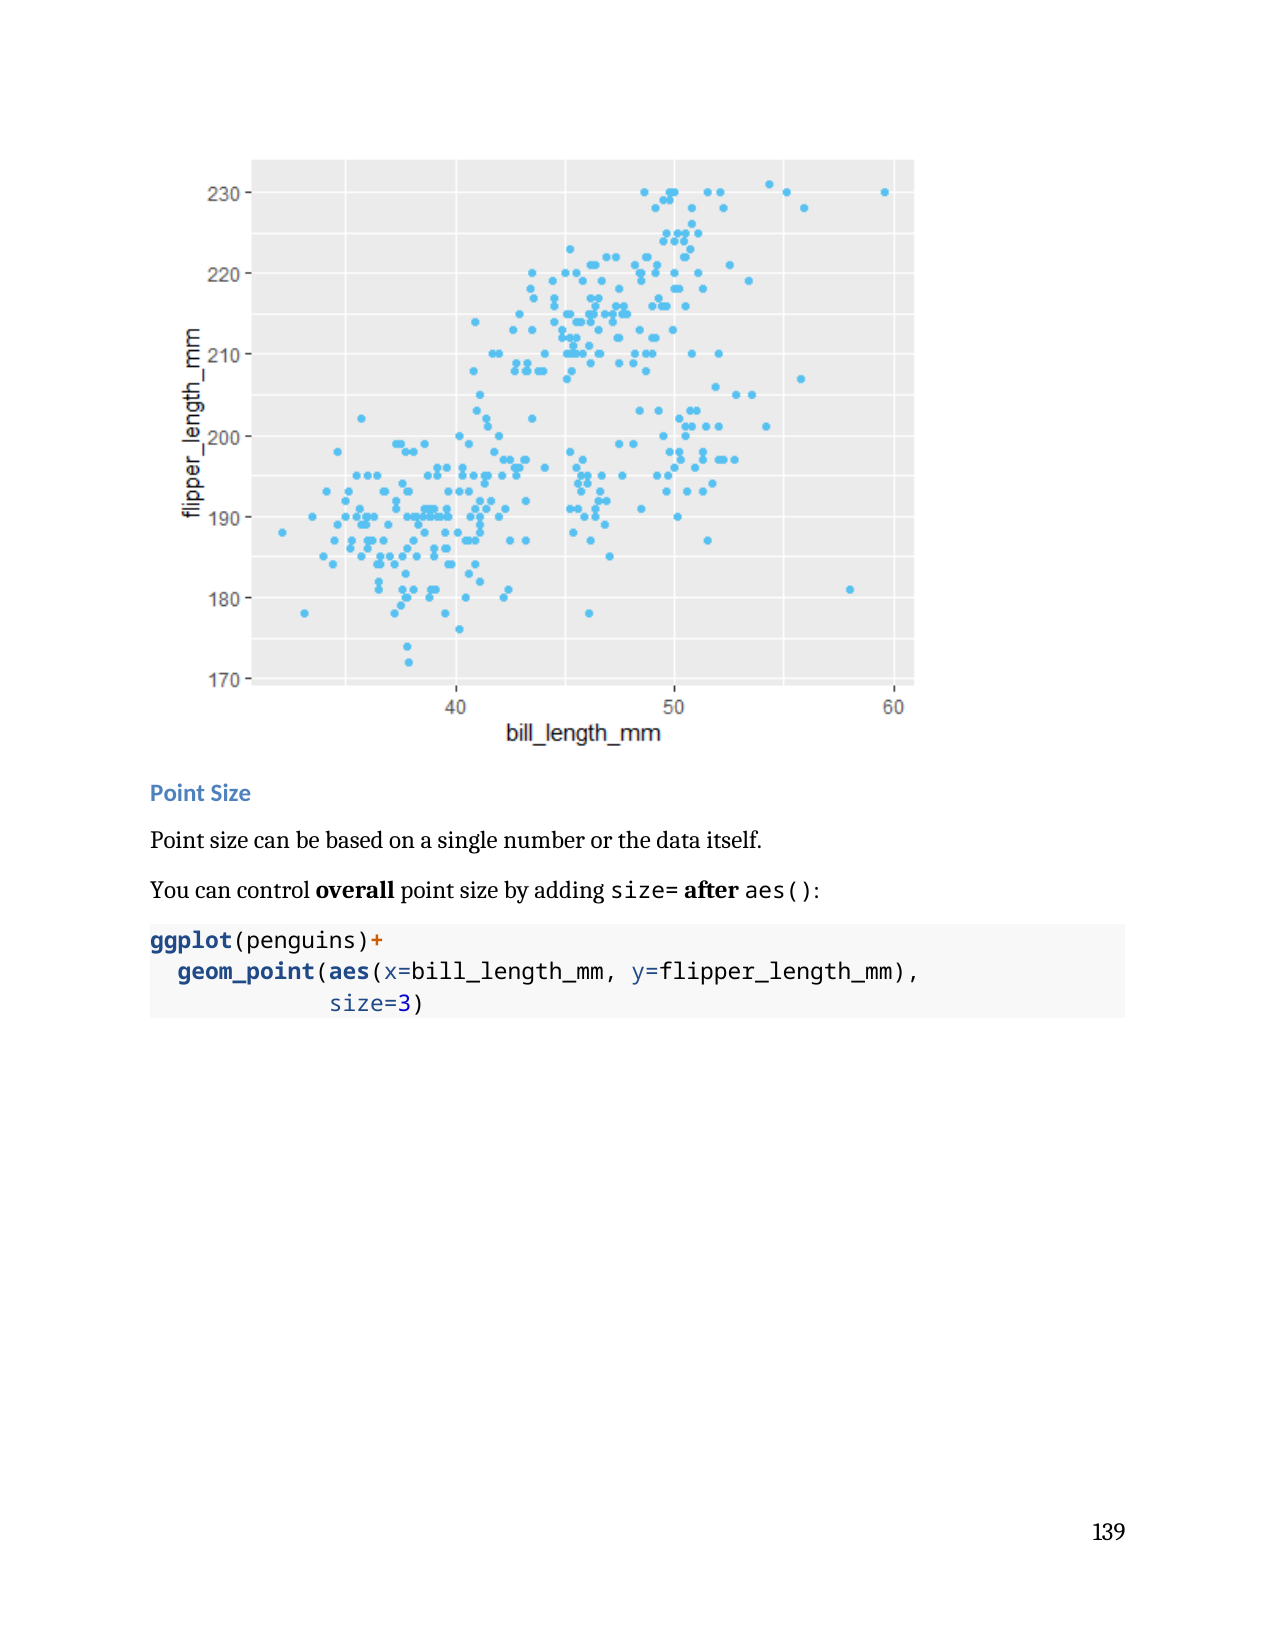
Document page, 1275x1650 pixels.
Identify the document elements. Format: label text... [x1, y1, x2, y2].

picture [168, 150, 927, 757]
subtitle Point Size [150, 777, 1125, 808]
text Point size can be based on a single number or the data itself. [150, 826, 1125, 855]
text You can control overall point size by adding size= after aes(): [150, 874, 1125, 905]
text ggplot(penguins)+ geom_point(aes(x=bill_length_mm, y=flipper_length_mm), size=3) [384, 924, 1125, 1018]
